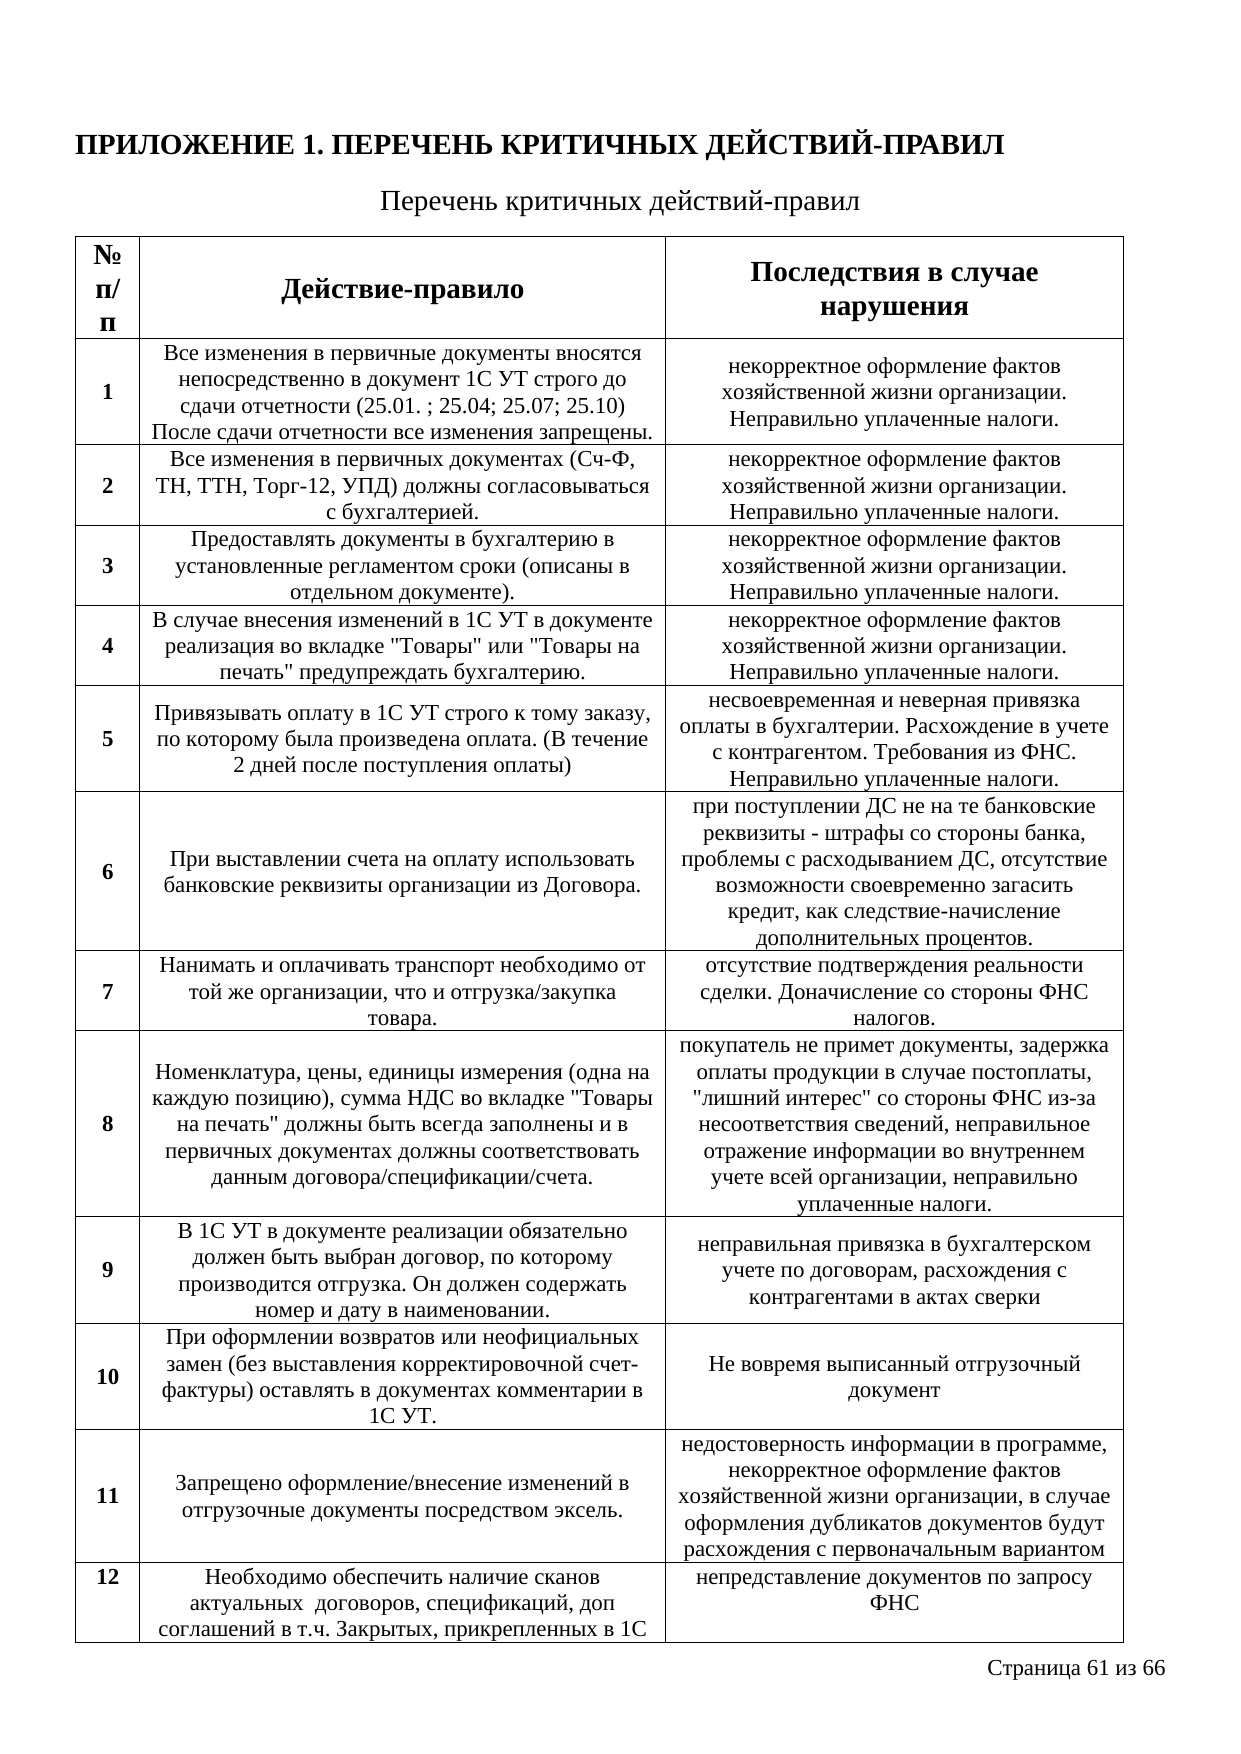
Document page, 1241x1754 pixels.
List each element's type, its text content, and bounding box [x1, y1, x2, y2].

table_cell некорректное оформление фактов хозяйственной жизни организации. Неправильно уплаченные налоги. [666, 606, 1123, 685]
table_cell несвоевременная и неверная привязка оплаты в бухгалтерии. Расхождение в учете с контрагентом. Требования из ФНС. Неправильно уплаченные налоги. [666, 686, 1123, 791]
table_cell 6 [76, 792, 139, 950]
table_cell В случае внесения изменений в 1С УТ в документе реализация во вкладке "Товары" или "Товары на печать" предупреждать бухгалтерию. [140, 606, 665, 685]
table_cell Все изменения в первичных документах (Сч-Ф, ТН, ТТН, Торг-12, УПД) должны согласовываться с бухгалтерией. [140, 445, 665, 524]
table_cell 8 [76, 1031, 139, 1216]
subtitle ПРИЛОЖЕНИЕ 1. ПЕРЕЧЕНЬ КРИТИЧНЫХ ДЕЙСТВИЙ-ПРАВИЛ [75, 127, 1165, 160]
table_cell некорректное оформление фактов хозяйственной жизни организации. Неправильно уплаченные налоги. [666, 339, 1123, 444]
table_cell 10 [76, 1324, 139, 1429]
table_header № п/п [76, 237, 139, 338]
table_cell Номенклатура, цены, единицы измерения (одна на каждую позицию), сумма НДС во вкладке "Товары на печать" должны быть всегда заполнены и в первичных документах должны соответствовать данным договора/спецификации/счета. [140, 1031, 665, 1216]
table_cell покупатель не примет документы, задержка оплаты продукции в случае постоплаты, "лишний интерес" со стороны ФНС из-за несоответствия сведений, неправильное отражение информации во внутреннем учете всей организации, неправильно уплаченные налоги. [666, 1031, 1123, 1216]
table_cell В 1С УТ в документе реализации обязательно должен быть выбран договор, по которому производится отгрузка. Он должен содержать номер и дату в наименовании. [140, 1217, 665, 1322]
table_cell При оформлении возвратов или неофициальных замен (без выставления корректировочной счет-фактуры) оставлять в документах комментарии в 1С УТ. [140, 1324, 665, 1429]
table_cell 12 [76, 1563, 139, 1642]
table_cell 9 [76, 1217, 139, 1322]
table_header Действие-правило [140, 237, 665, 338]
table_header Последствия в случае нарушения [666, 237, 1123, 338]
table_cell Все изменения в первичные документы вносятся непосредственно в документ 1С УТ строго до сдачи отчетности (25.01. ; 25.04; 25.07; 25.10) После сдачи отчетности все изменения запрещены. [140, 339, 665, 444]
table_cell при поступлении ДС не на те банковские реквизиты - штрафы со стороны банка, проблемы с расходыванием ДС, отсутствие возможности своевременно загасить кредит, как следствие-начисление дополнительных процентов. [666, 792, 1123, 950]
table_cell неправильная привязка в бухгалтерском учете по договорам, расхождения с контрагентами в актах сверки [666, 1217, 1123, 1322]
table_cell Запрещено оформление/внесение изменений в отгрузочные документы посредством эксель. [140, 1430, 665, 1562]
table_cell отсутствие подтверждения реальности сделки. Доначисление со стороны ФНС налогов. [666, 951, 1123, 1030]
table_cell Предоставлять документы в бухгалтерию в установленные регламентом сроки (описаны в отдельном документе). [140, 526, 665, 604]
table_cell 3 [76, 526, 139, 604]
table_cell 2 [76, 445, 139, 524]
table_cell Нанимать и оплачивать транспорт необходимо от той же организации, что и отгрузка/закупка товара. [140, 951, 665, 1030]
table_cell 7 [76, 951, 139, 1030]
table_cell При выставлении счета на оплату использовать банковские реквизиты организации из Договора. [140, 792, 665, 950]
table_cell 4 [76, 606, 139, 685]
text Перечень критичных действий-правил [75, 183, 1165, 217]
table_cell недостоверность информации в программе, некорректное оформление фактов хозяйственной жизни организации, в случае оформления дубликатов документов будут расхождения с первоначальным вариантом [666, 1430, 1123, 1562]
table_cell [666, 1563, 1123, 1642]
table_cell Не вовремя выписанный отгрузочный документ [666, 1324, 1123, 1429]
table_cell 5 [76, 686, 139, 791]
table_cell некорректное оформление фактов хозяйственной жизни организации. Неправильно уплаченные налоги. [666, 445, 1123, 524]
table_cell Привязывать оплату в 1С УТ строго к тому заказу, по которому была произведена оплата. (В течение 2 дней после поступления оплаты) [140, 686, 665, 791]
table_cell некорректное оформление фактов хозяйственной жизни организации. Неправильно уплаченные налоги. [666, 526, 1123, 604]
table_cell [140, 1563, 665, 1642]
table_cell 11 [76, 1430, 139, 1562]
table_cell 1 [76, 339, 139, 444]
